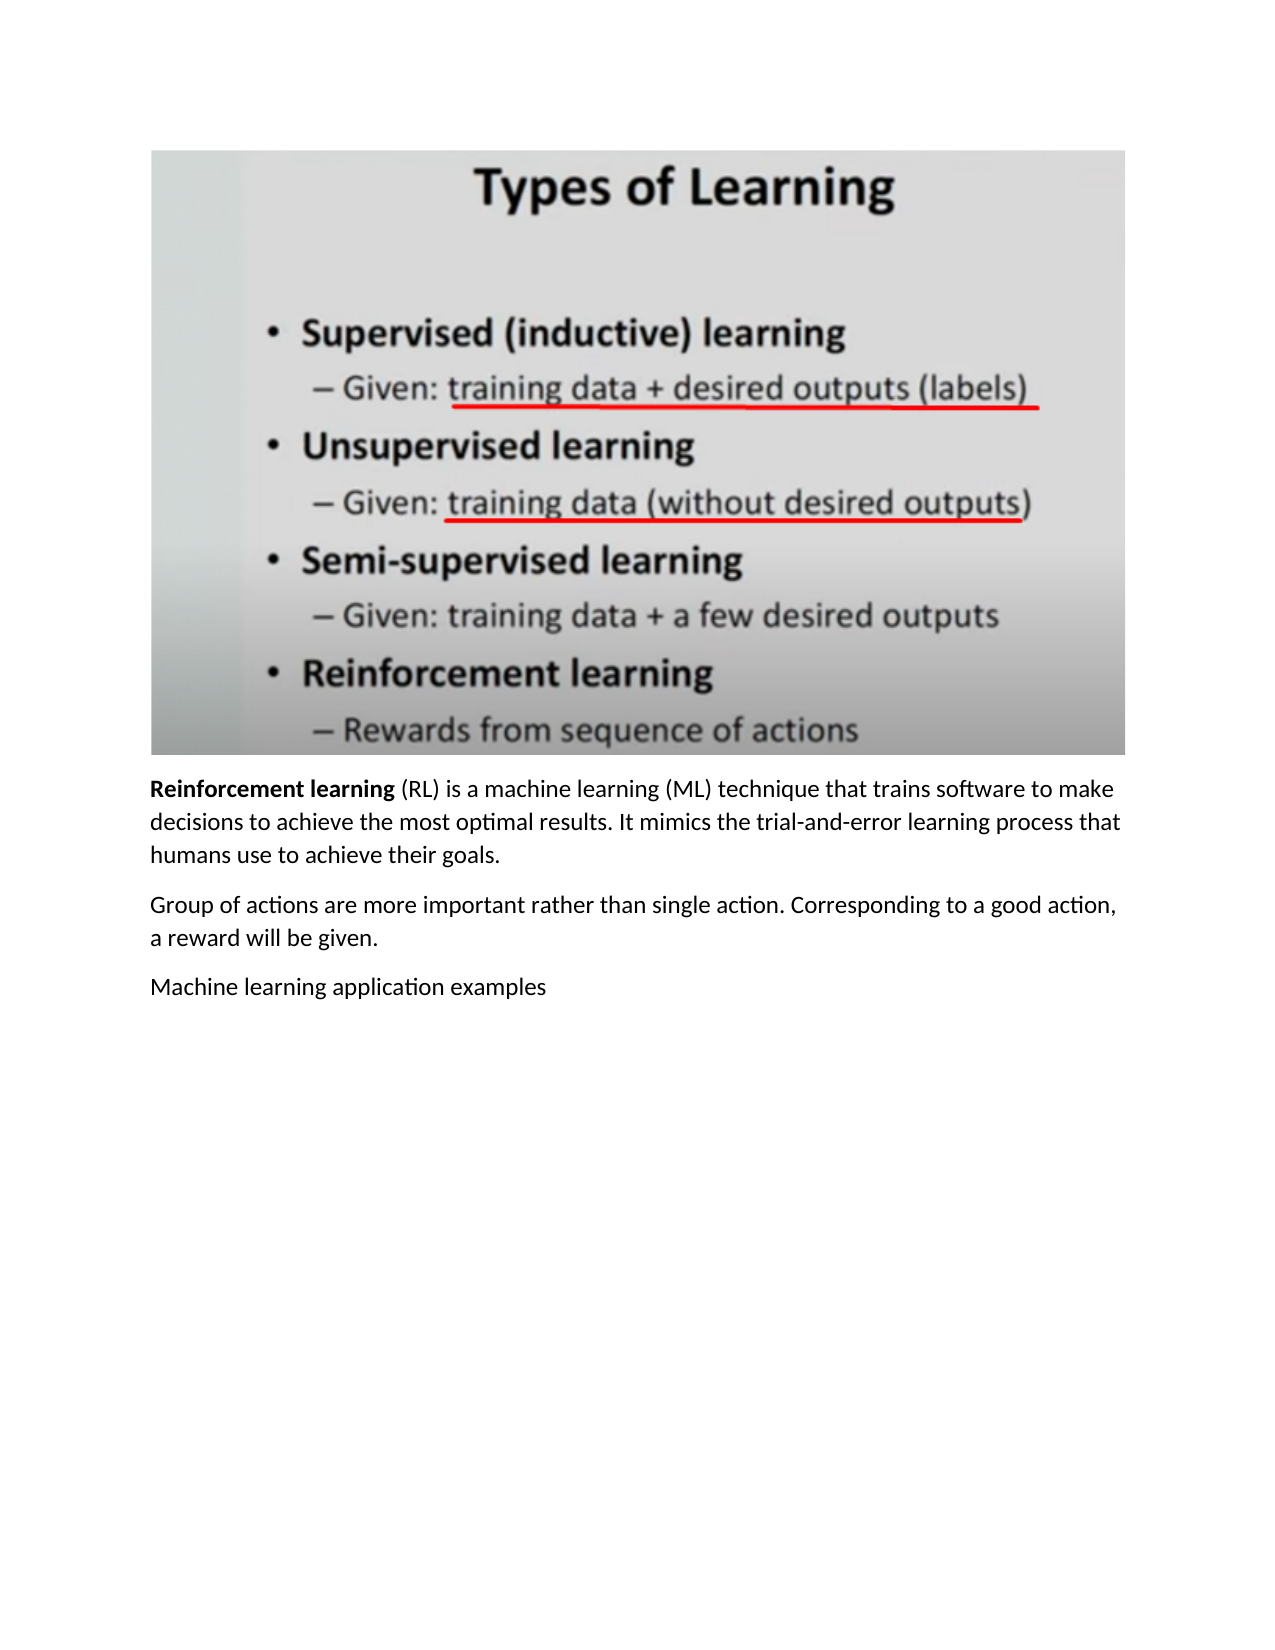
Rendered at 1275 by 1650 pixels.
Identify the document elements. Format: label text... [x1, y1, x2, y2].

text Reinforcement learning (RL) is a machine learning (ML) technique that trains software to make decisions to achieve the most optimal results. It mimics the trial-and-error learning process that humans use to achieve their goals. [150, 773, 1125, 870]
text Group of actions are more important rather than single action. Corresponding to a good action, a reward will be given. [150, 889, 1125, 952]
text Machine learning application examples [150, 971, 1125, 1002]
picture [150, 150, 1125, 755]
